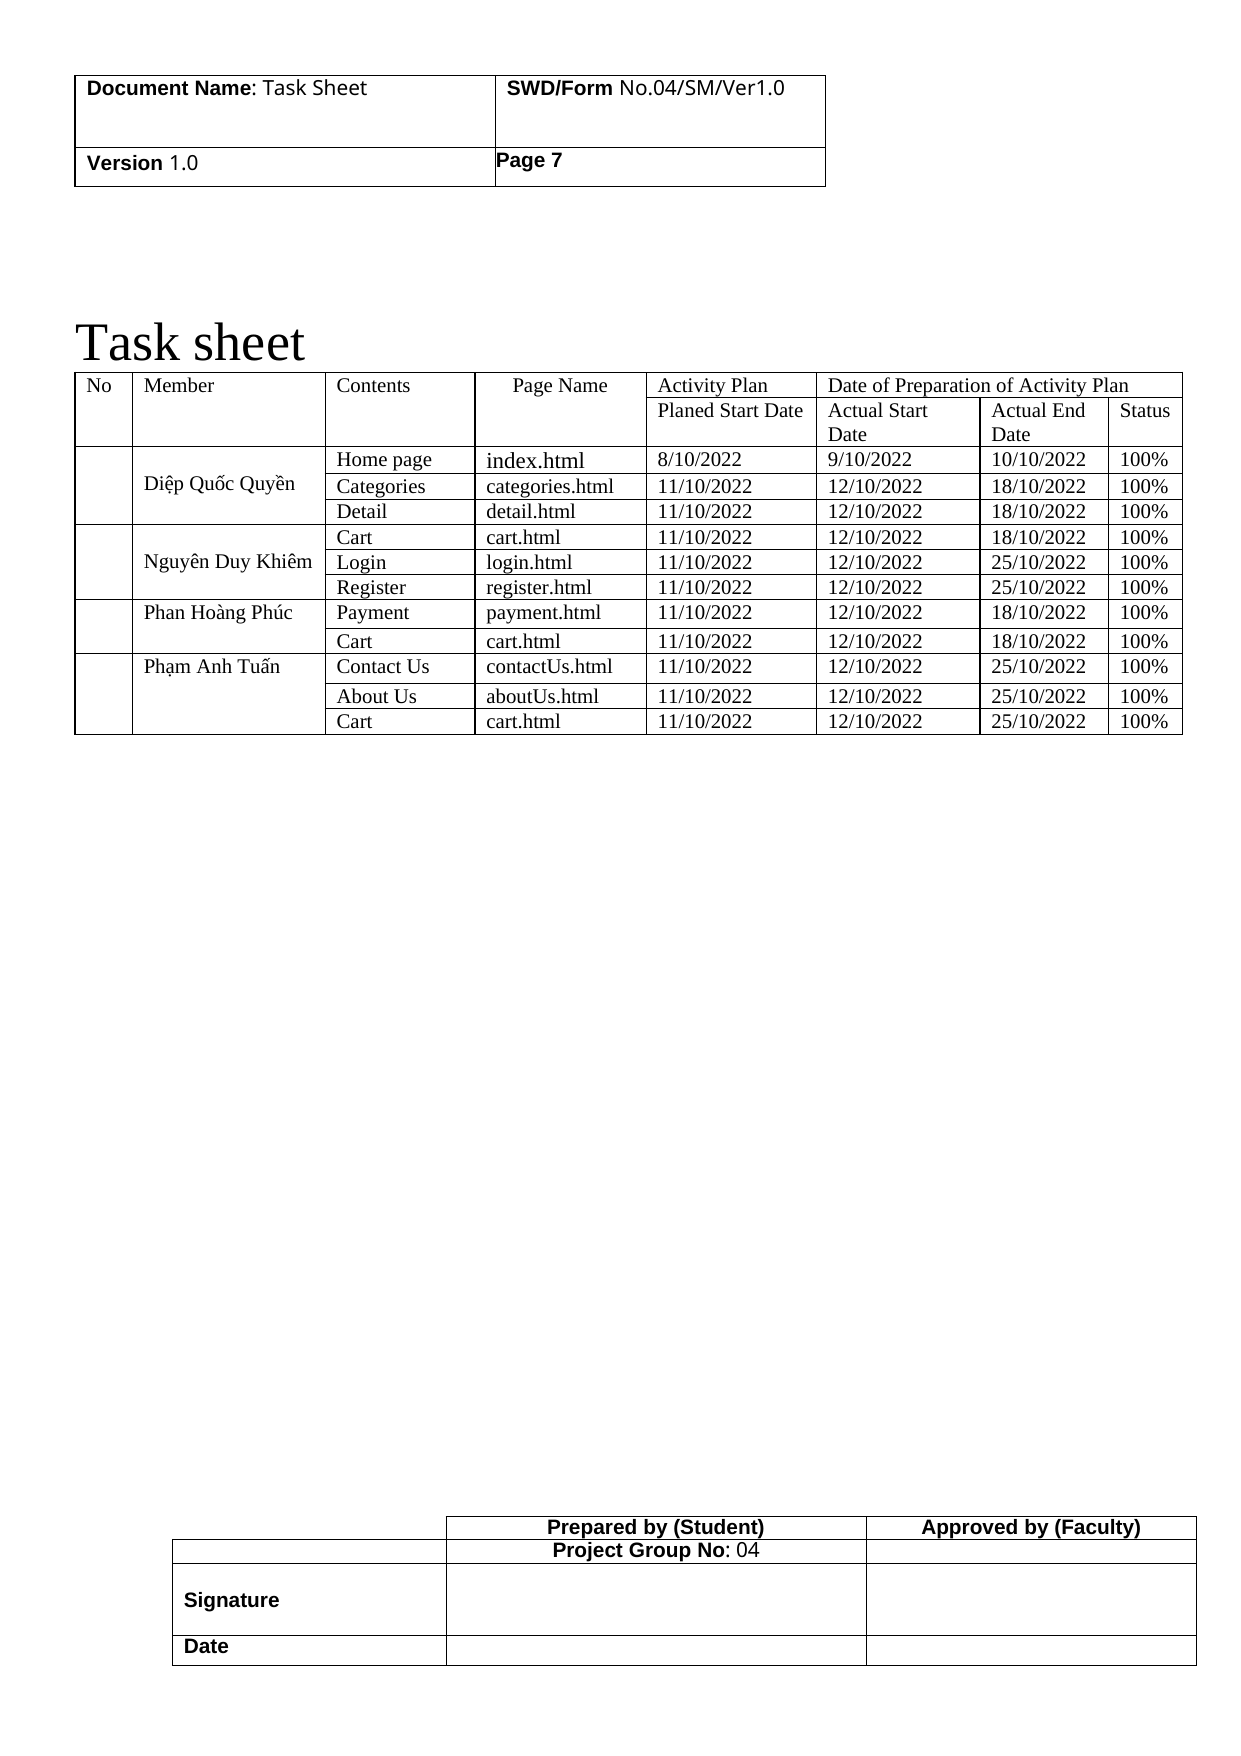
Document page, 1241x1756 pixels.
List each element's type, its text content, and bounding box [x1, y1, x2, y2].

table_cell Contact Us [326, 654, 474, 683]
table_cell 11/10/2022 [647, 600, 816, 628]
table_cell [76, 654, 132, 733]
table_cell 11/10/2022 [647, 550, 816, 574]
table_cell 25/10/2022 [981, 550, 1108, 574]
table_cell Status [1109, 398, 1182, 446]
table_cell 12/10/2022 [817, 474, 979, 498]
table_header No [76, 373, 132, 446]
table_cell login.html [476, 550, 646, 574]
table_cell 100% [1109, 550, 1182, 574]
table_cell 12/10/2022 [817, 500, 979, 523]
table_cell Diệp Quốc Quyền [133, 447, 325, 523]
table_cell 100% [1109, 709, 1182, 733]
table_cell 11/10/2022 [647, 629, 816, 653]
table_cell 100% [1109, 684, 1182, 708]
table_cell Cart [326, 525, 474, 549]
table_cell contactUs.html [476, 654, 646, 683]
table_cell 18/10/2022 [981, 500, 1108, 523]
table_cell 12/10/2022 [817, 550, 979, 574]
text Task sheet [75, 309, 1211, 372]
table_cell aboutUs.html [476, 684, 646, 708]
table_cell 100% [1109, 575, 1182, 599]
table_cell 25/10/2022 [981, 709, 1108, 733]
table_cell [76, 447, 132, 523]
table_cell 12/10/2022 [817, 629, 979, 653]
table_cell 100% [1109, 525, 1182, 549]
table_cell 100% [1109, 600, 1182, 628]
table_cell 100% [1109, 500, 1182, 523]
table_cell 12/10/2022 [817, 654, 979, 683]
table_cell 18/10/2022 [981, 525, 1108, 549]
table_cell Actual Start Date [817, 398, 979, 446]
table_cell Payment [326, 600, 474, 628]
table_cell 100% [1109, 474, 1182, 498]
table_cell 100% [1109, 447, 1182, 473]
table_cell 12/10/2022 [817, 709, 979, 733]
table_cell Phan Hoàng Phúc [133, 600, 325, 653]
table_cell Detail [326, 500, 474, 523]
table_cell cart.html [476, 709, 646, 733]
table_cell 11/10/2022 [647, 525, 816, 549]
table_cell 10/10/2022 [981, 447, 1108, 473]
table_cell Actual End Date [981, 398, 1108, 446]
table_cell Nguyên Duy Khiêm [133, 525, 325, 599]
table_cell 18/10/2022 [981, 600, 1108, 628]
table_cell 18/10/2022 [981, 474, 1108, 498]
table_cell cart.html [476, 525, 646, 549]
table_cell Login [326, 550, 474, 574]
table_cell About Us [326, 684, 474, 708]
table_cell 8/10/2022 [647, 447, 816, 473]
table_cell detail.html [476, 500, 646, 523]
table_header Page Name [476, 373, 646, 446]
table_cell Phạm Anh Tuấn [133, 654, 325, 733]
table_cell Planed Start Date [647, 398, 816, 446]
table_cell cart.html [476, 629, 646, 653]
table_cell 100% [1109, 629, 1182, 653]
table_cell 12/10/2022 [817, 525, 979, 549]
table_cell 11/10/2022 [647, 474, 816, 498]
table_header Member [133, 373, 325, 446]
table_cell 25/10/2022 [981, 684, 1108, 708]
table_cell 12/10/2022 [817, 575, 979, 599]
table_cell 11/10/2022 [647, 709, 816, 733]
table_cell 9/10/2022 [817, 447, 979, 473]
table_cell Cart [326, 709, 474, 733]
table_cell Register [326, 575, 474, 599]
table_cell 12/10/2022 [817, 684, 979, 708]
table_cell Home page [326, 447, 474, 473]
table_cell 25/10/2022 [981, 575, 1108, 599]
table_header Date of Preparation of Activity Plan [817, 373, 1182, 397]
table_cell Cart [326, 629, 474, 653]
table_cell [76, 600, 132, 653]
table_cell 11/10/2022 [647, 654, 816, 683]
table_header Activity Plan [647, 373, 816, 397]
table_cell payment.html [476, 600, 646, 628]
table_cell 11/10/2022 [647, 575, 816, 599]
table_cell 18/10/2022 [981, 629, 1108, 653]
table_cell [76, 525, 132, 599]
table_header Contents [326, 373, 474, 446]
table_cell register.html [476, 575, 646, 599]
table_cell 11/10/2022 [647, 684, 816, 708]
table_cell 100% [1109, 654, 1182, 683]
table_cell 12/10/2022 [817, 600, 979, 628]
table_cell 11/10/2022 [647, 500, 816, 523]
table_cell Categories [326, 474, 474, 498]
table_cell 25/10/2022 [981, 654, 1108, 683]
table_cell index.html [476, 447, 646, 473]
table_cell categories.html [476, 474, 646, 498]
